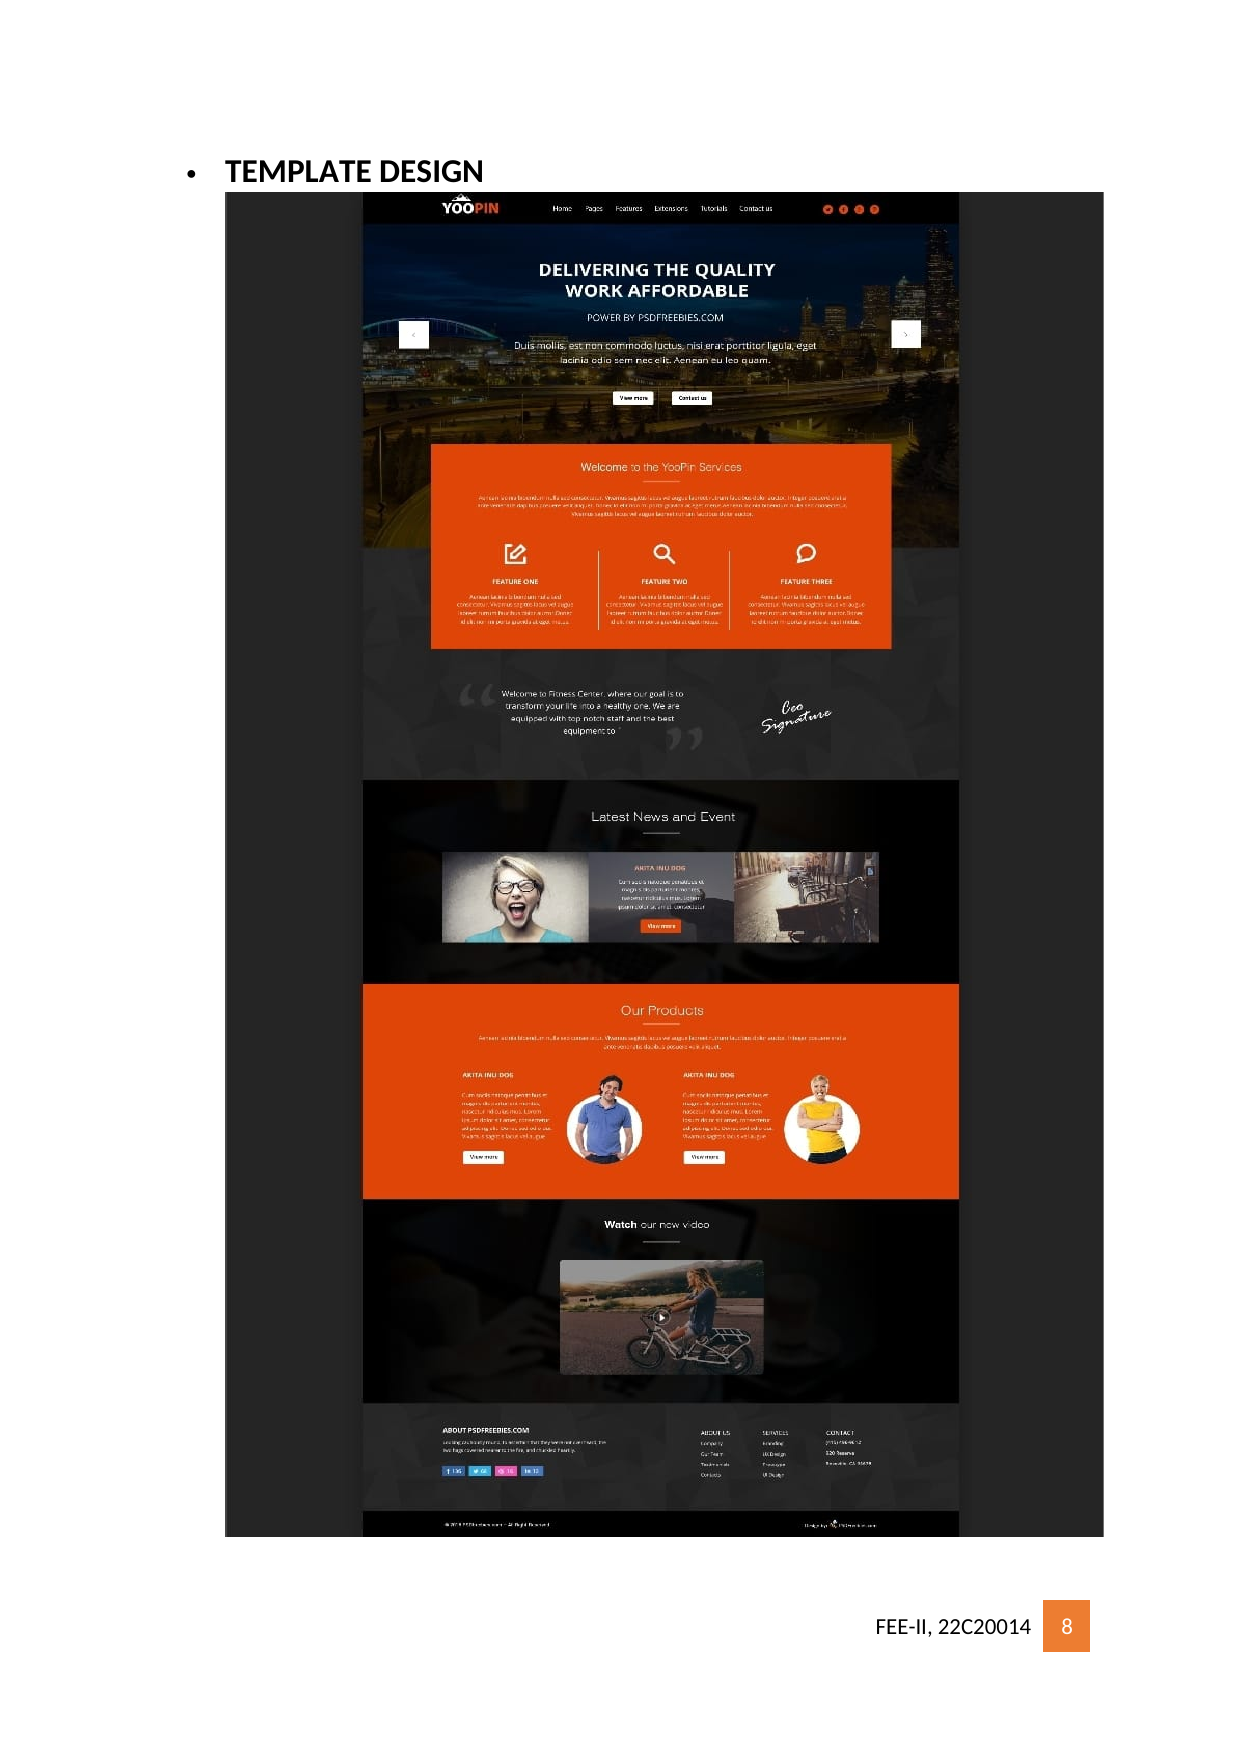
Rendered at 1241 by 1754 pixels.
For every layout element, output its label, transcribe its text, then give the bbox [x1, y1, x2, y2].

picture [225, 192, 1104, 1537]
